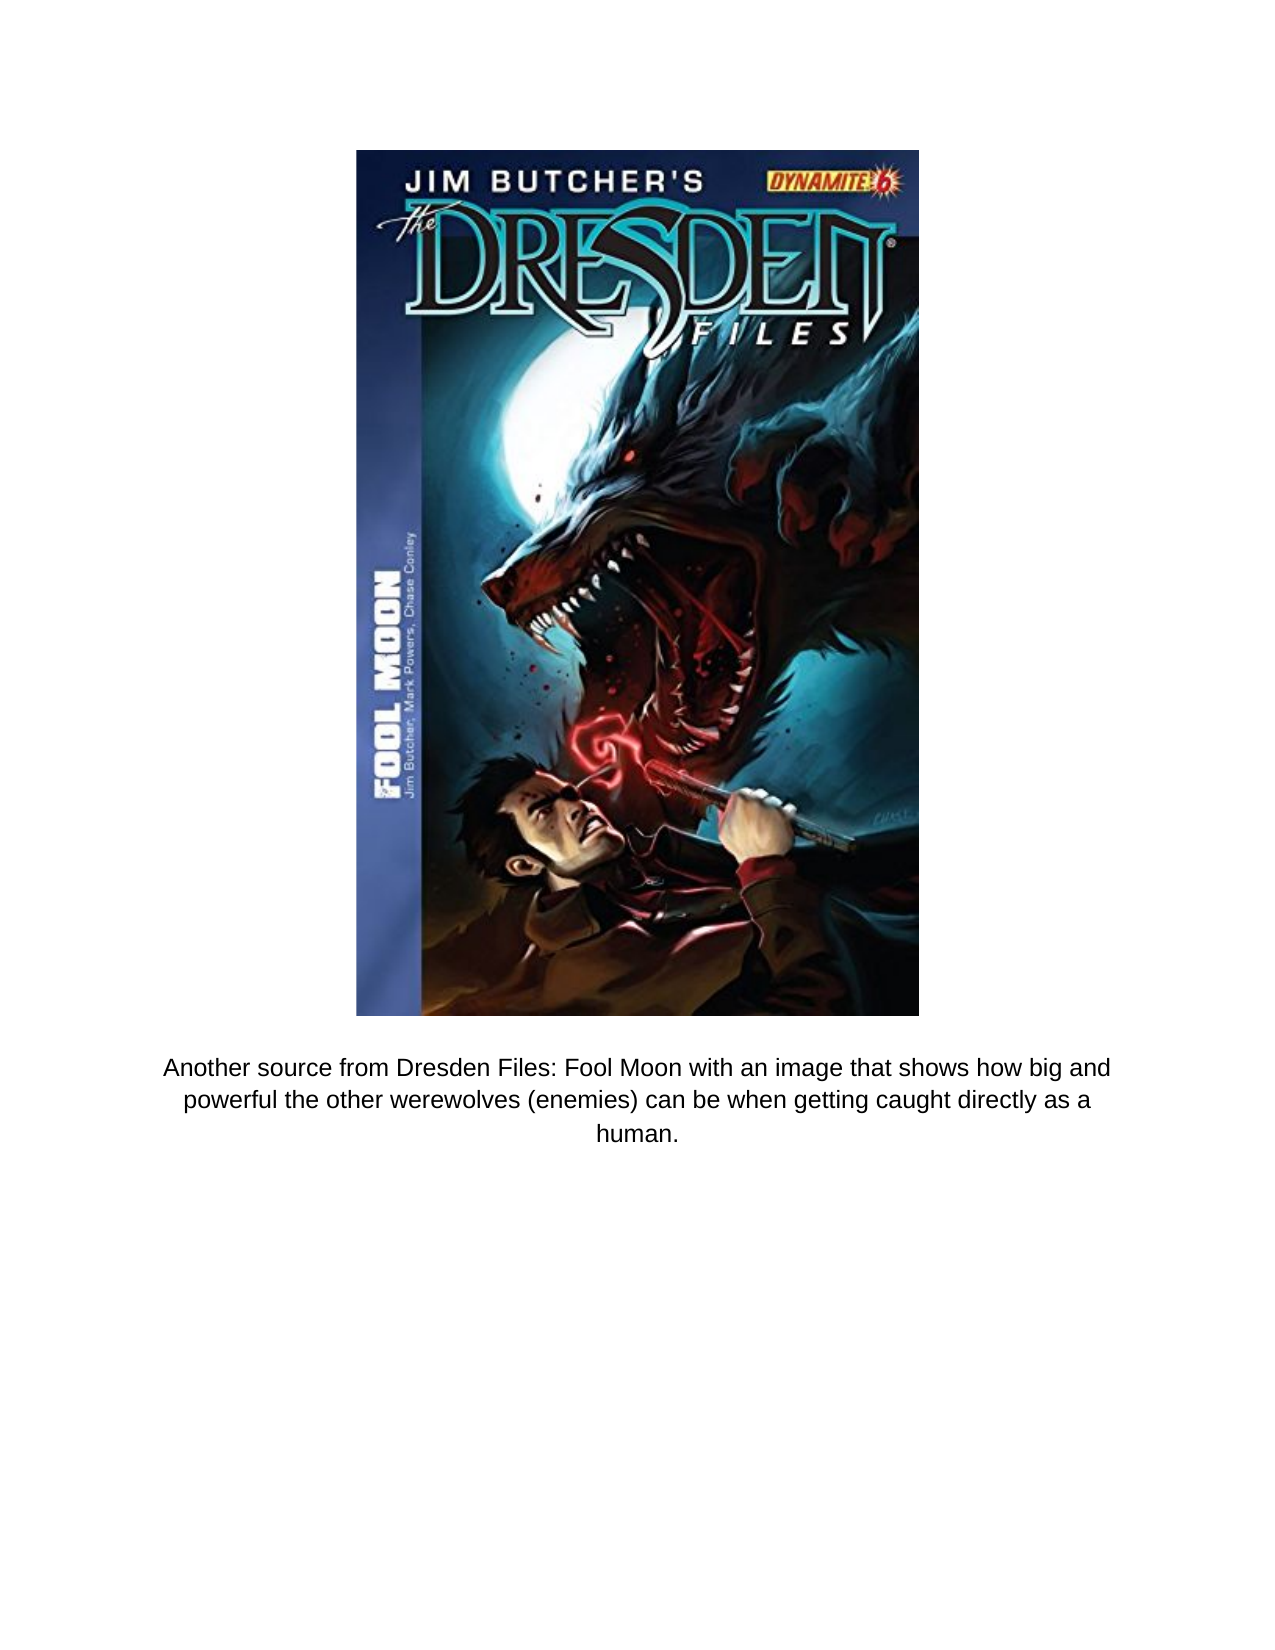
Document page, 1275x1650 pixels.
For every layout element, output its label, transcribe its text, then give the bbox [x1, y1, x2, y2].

text Another source from Dresden Files: Fool Moon with an image that shows how big and powerful the other werewolves (enemies) can be when getting caught directly as a human. [150, 1052, 1125, 1147]
picture [356, 150, 919, 1016]
